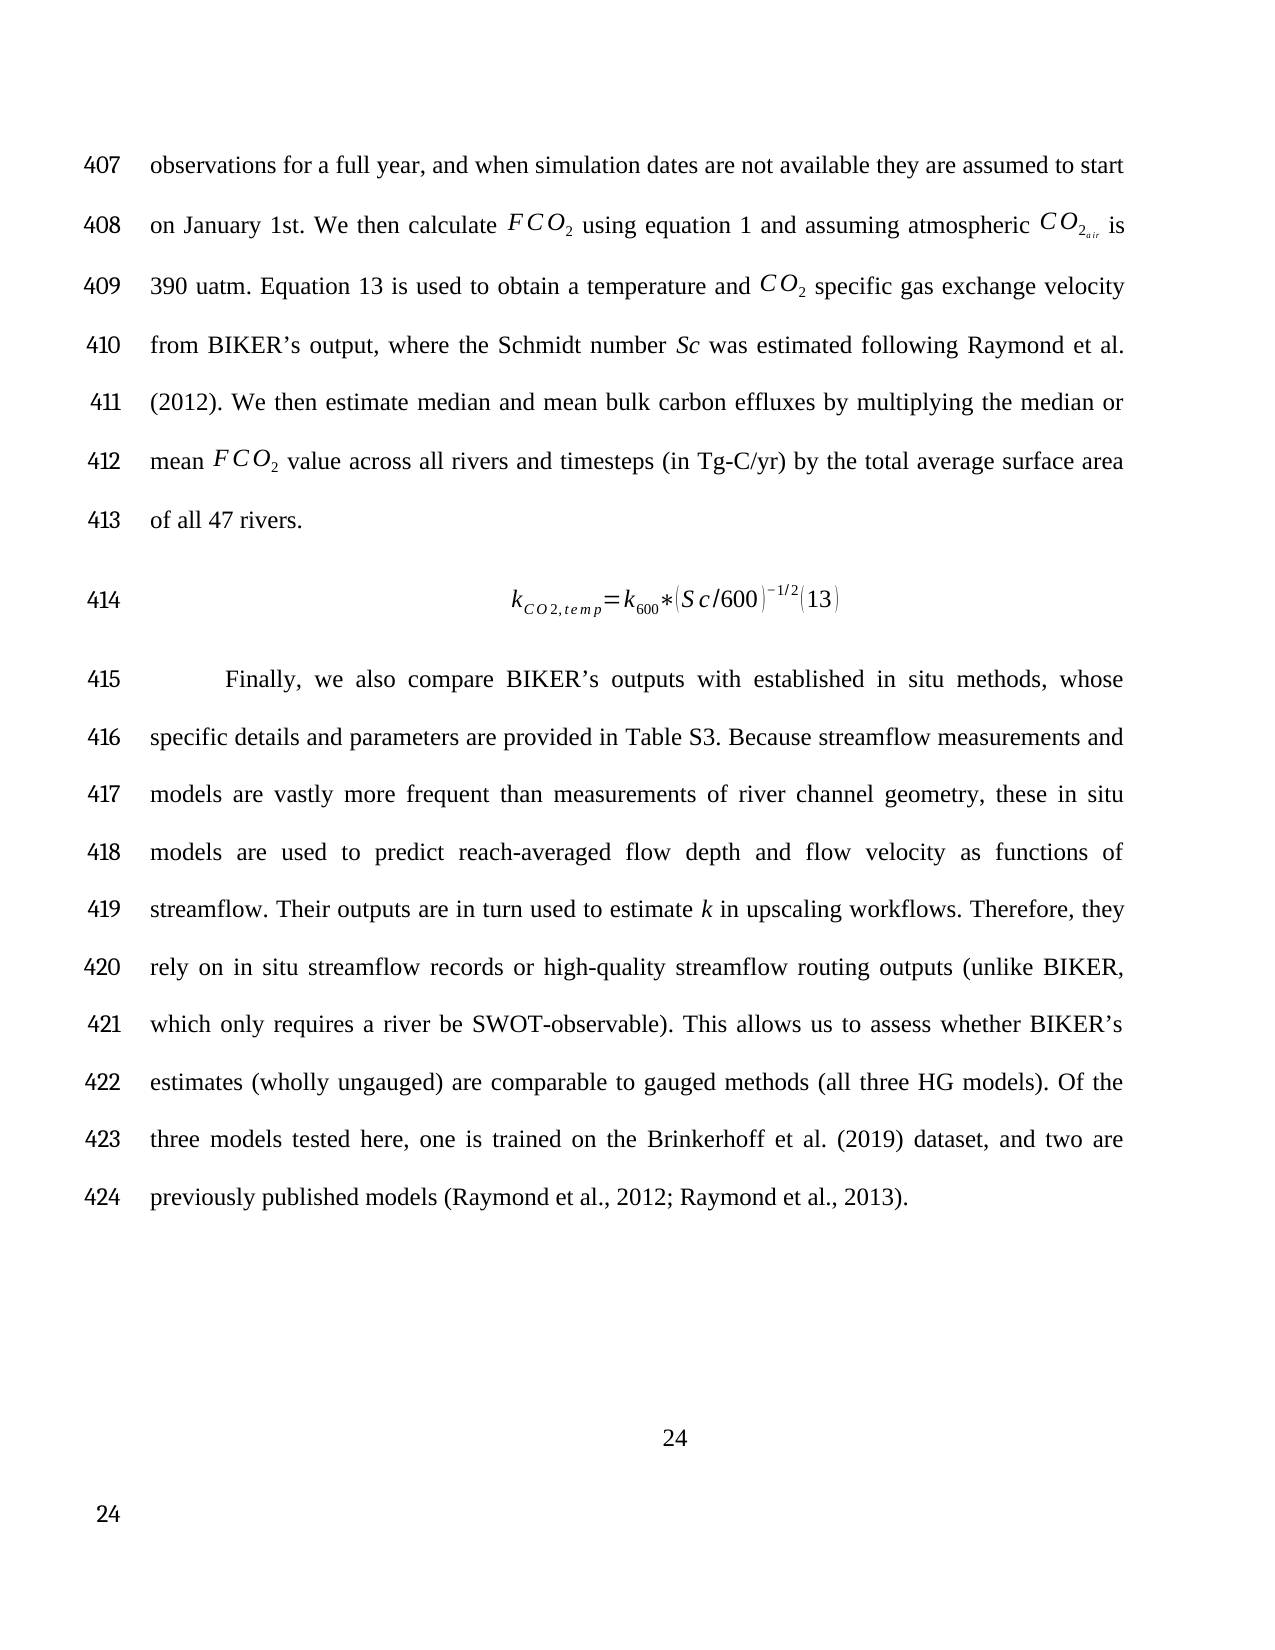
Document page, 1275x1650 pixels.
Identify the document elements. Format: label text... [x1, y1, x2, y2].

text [150, 150, 1125, 534]
text Finally, we also compare BIKER’s outputs with established in situ methods, whose specific details and parameters are provided in Table S3. Because streamflow measurements and models are vastly more frequent than measurements of river channel geometry, these in situ models are used to predict reach-averaged flow depth and flow velocity as functions of streamflow. Their outputs are in turn used to estimate k in upscaling workflows. Therefore, they rely on in situ streamflow records or high-quality streamflow routing outputs (unlike BIKER, which only requires a river be SWOT-observable). This allows us to assess whether BIKER’s estimates (wholly ungauged) are comparable to gauged methods (all three HG models). Of the three models tested here, one is trained on the Brinkerhoff et al. (2019) dataset, and two are previously published models (Raymond et al., 2012; Raymond et al., 2013). [150, 664, 1125, 1211]
